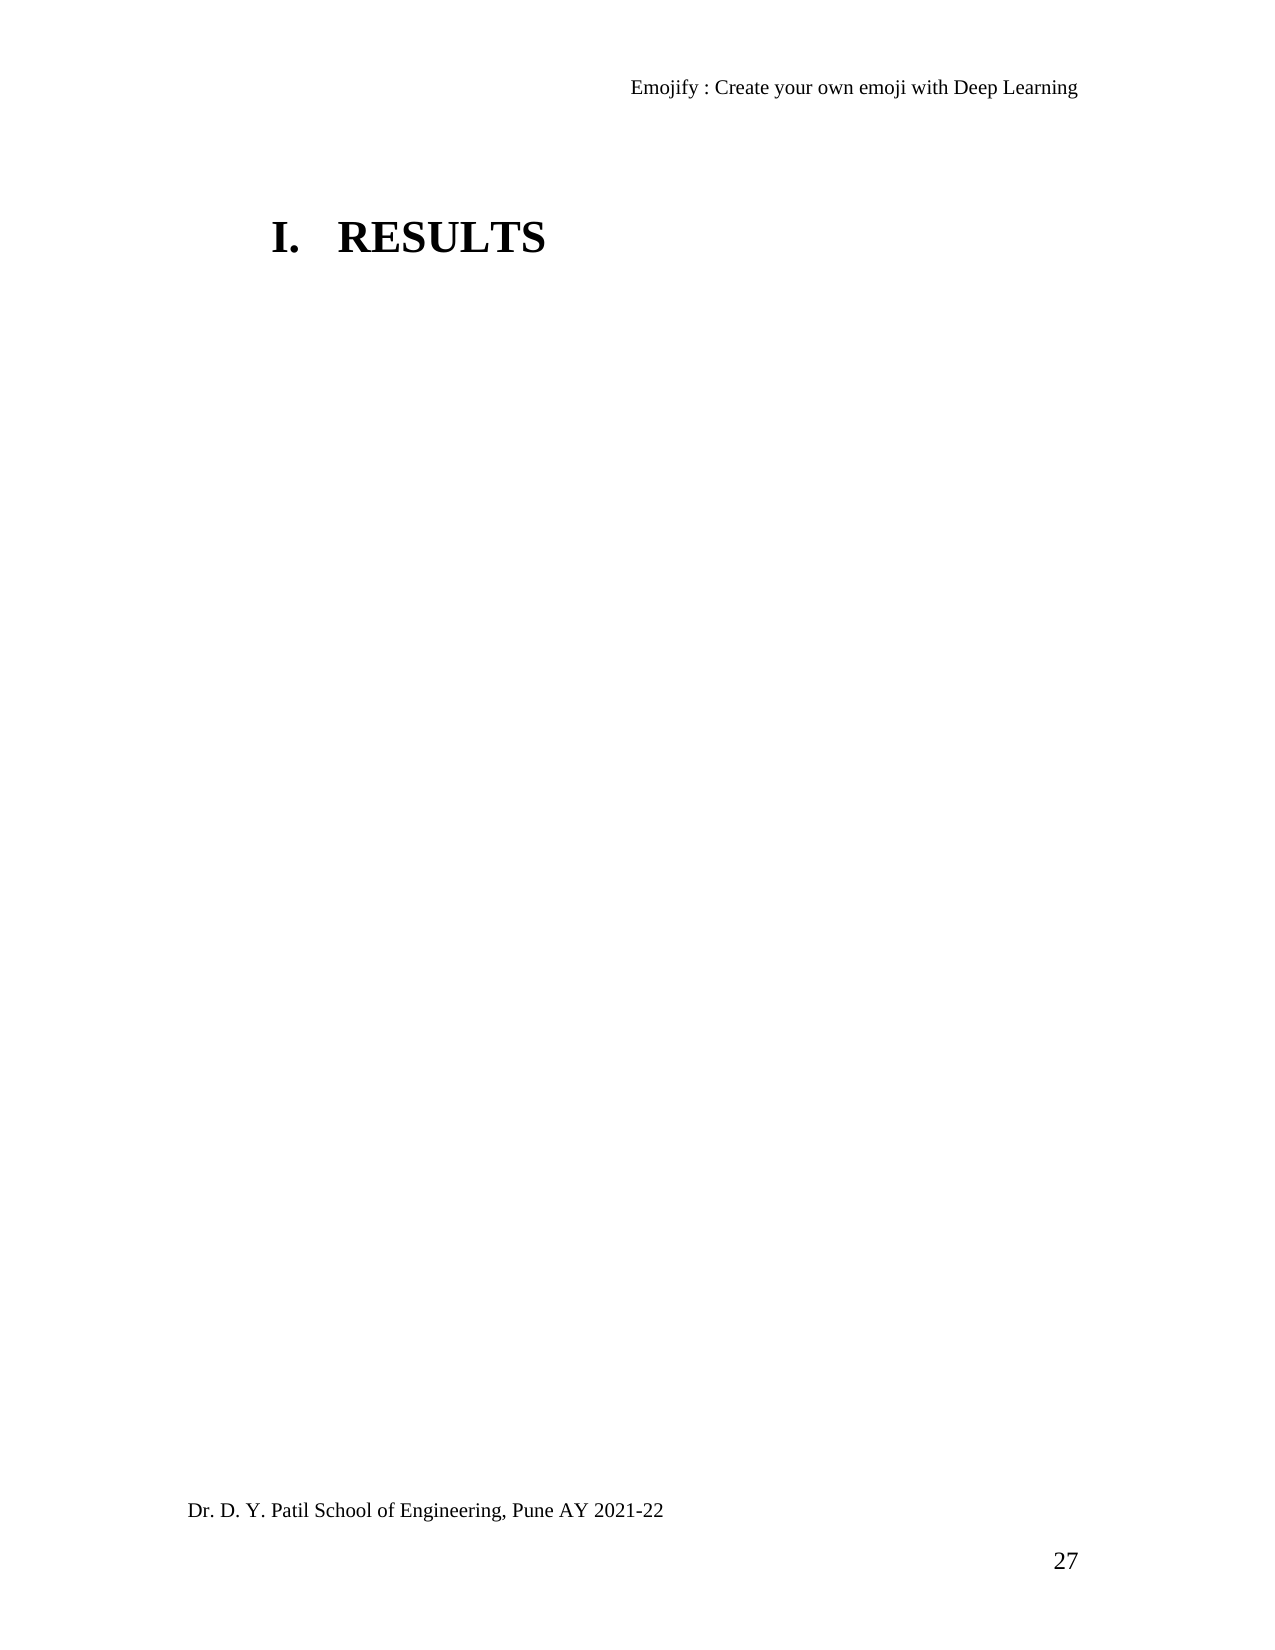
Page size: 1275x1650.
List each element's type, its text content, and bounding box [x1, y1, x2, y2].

list RESULTS [300, 209, 1078, 262]
